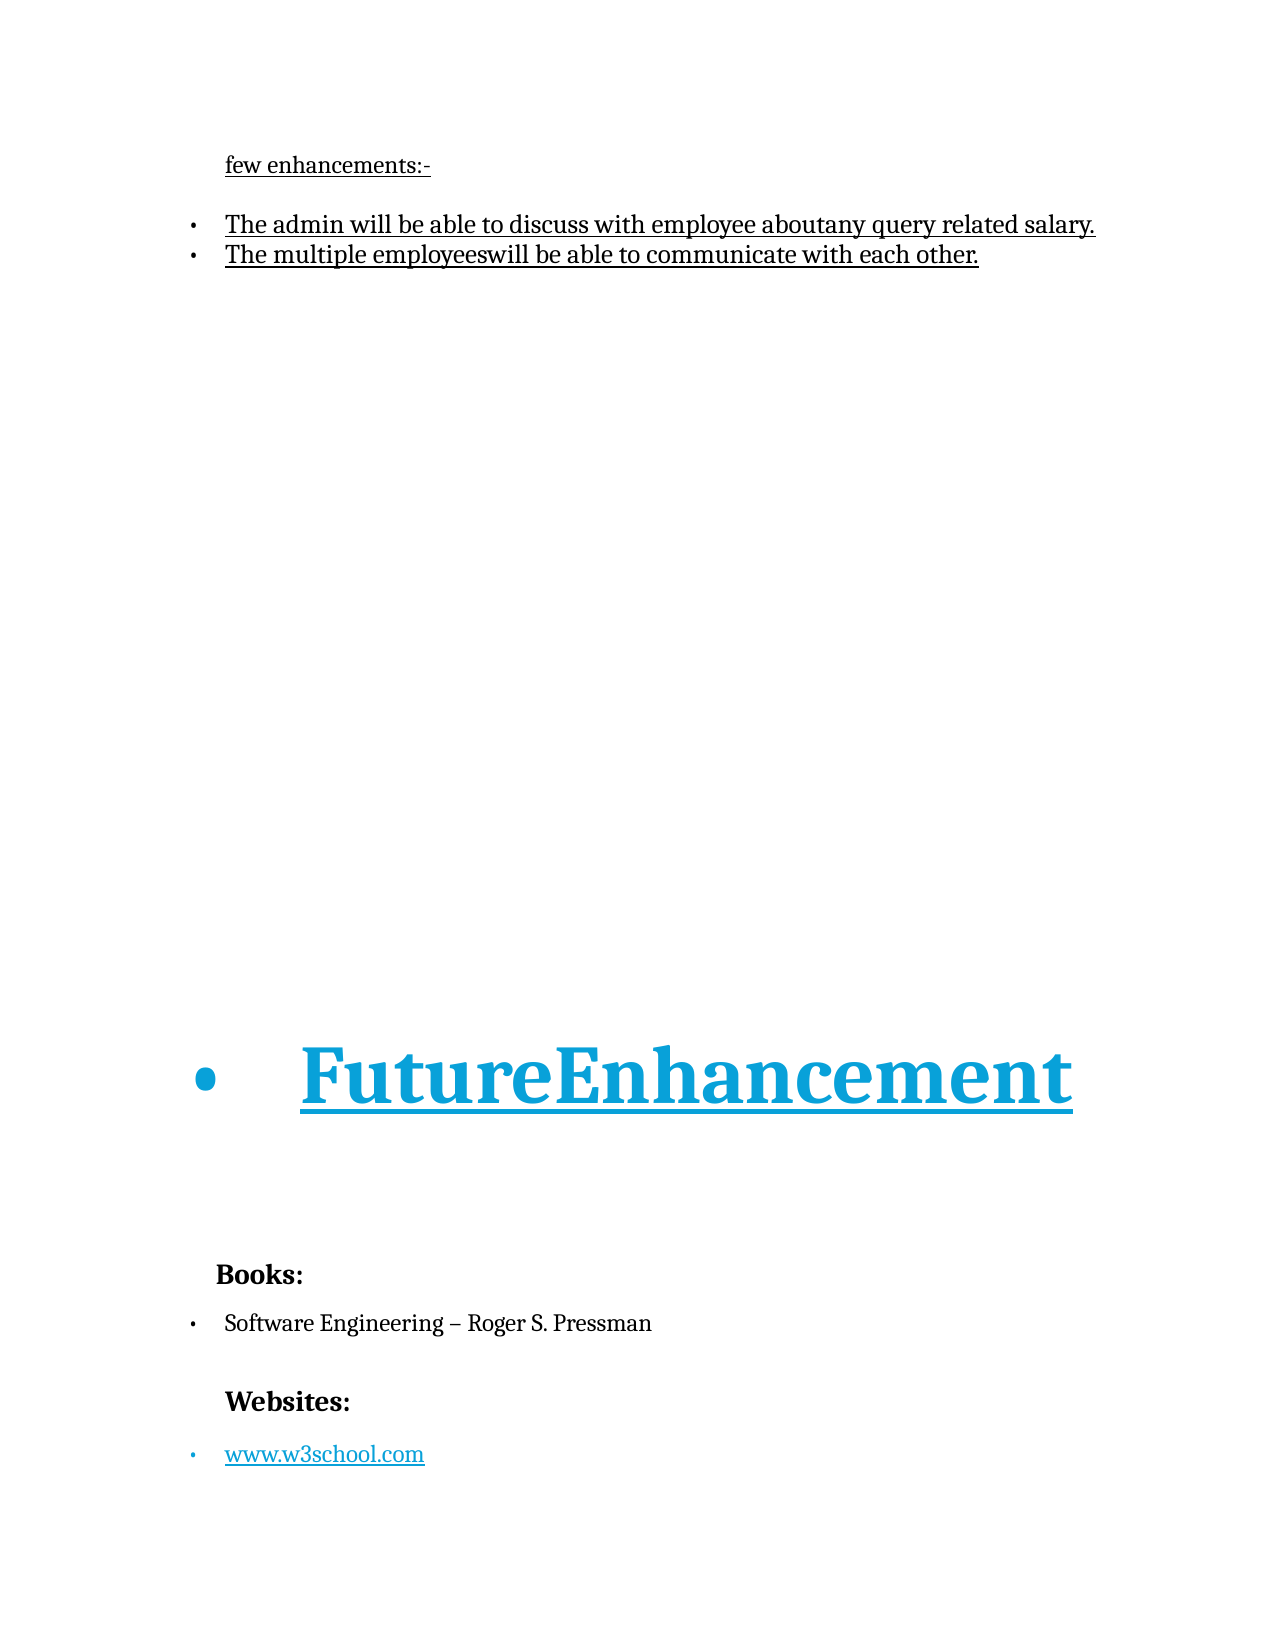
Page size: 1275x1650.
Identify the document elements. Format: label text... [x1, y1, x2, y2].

text Books: [150, 1261, 1125, 1291]
text Websites: [225, 1387, 1125, 1417]
list The multiple employeeswill be able to communicate with each other. [187, 240, 1125, 270]
list www.w3school.com [187, 1438, 1125, 1468]
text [150, 150, 1125, 180]
list The admin will be able to discuss with employee aboutany query related salary. [187, 210, 1125, 240]
list Software Engineering – Roger S. Pressman [187, 1312, 1125, 1337]
list FutureEnhancement [187, 1083, 1125, 1108]
